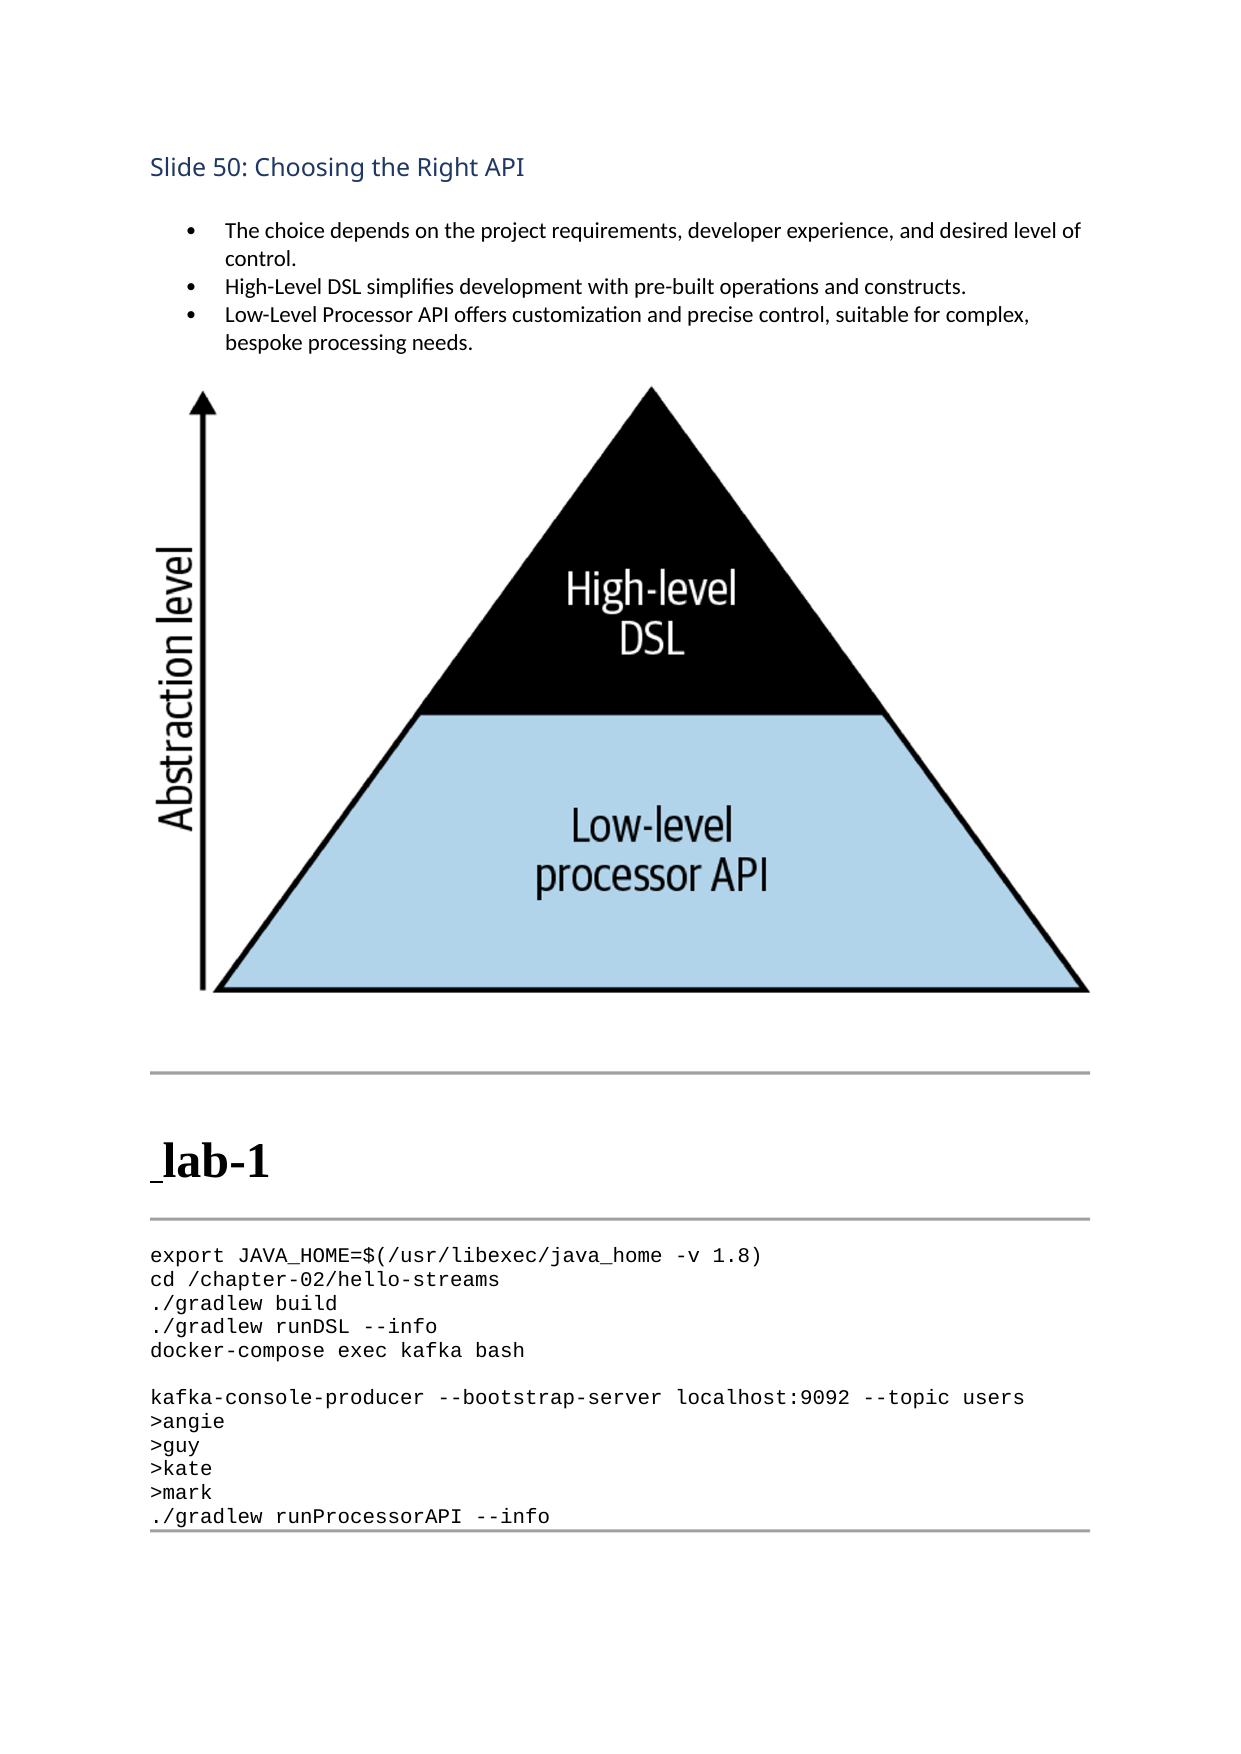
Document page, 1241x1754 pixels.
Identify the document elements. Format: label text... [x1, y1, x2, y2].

subtitle lab-1 [150, 1131, 1090, 1188]
list Low-Level Processor API offers customization and precise control, suitable for complex, bespoke processing needs. [187, 300, 1090, 356]
text ./gradlew build [150, 1293, 1090, 1316]
text cd /chapter-02/hello-streams [150, 1269, 1090, 1293]
text docker-compose exec kafka bash [150, 1340, 1090, 1364]
picture [150, 385, 1091, 993]
text >mark [150, 1482, 1090, 1506]
subtitle Slide 50: Choosing the Right API [150, 150, 1090, 184]
list High-Level DSL simplifies development with pre-built operations and constructs. [187, 272, 1090, 300]
text ./gradlew runDSL --info [150, 1316, 1090, 1340]
text kafka-console-producer --bootstrap-server localhost:9092 --topic users [150, 1387, 1090, 1411]
text >guy [150, 1435, 1090, 1458]
text >kate [150, 1458, 1090, 1482]
text >angie [150, 1411, 1090, 1435]
text ./gradlew runProcessorAPI --info [150, 1506, 1090, 1529]
list The choice depends on the project requirements, developer experience, and desired level of control. [187, 216, 1090, 272]
text export JAVA_HOME=$(/usr/libexec/java_home -v 1.8) [150, 1246, 1090, 1269]
